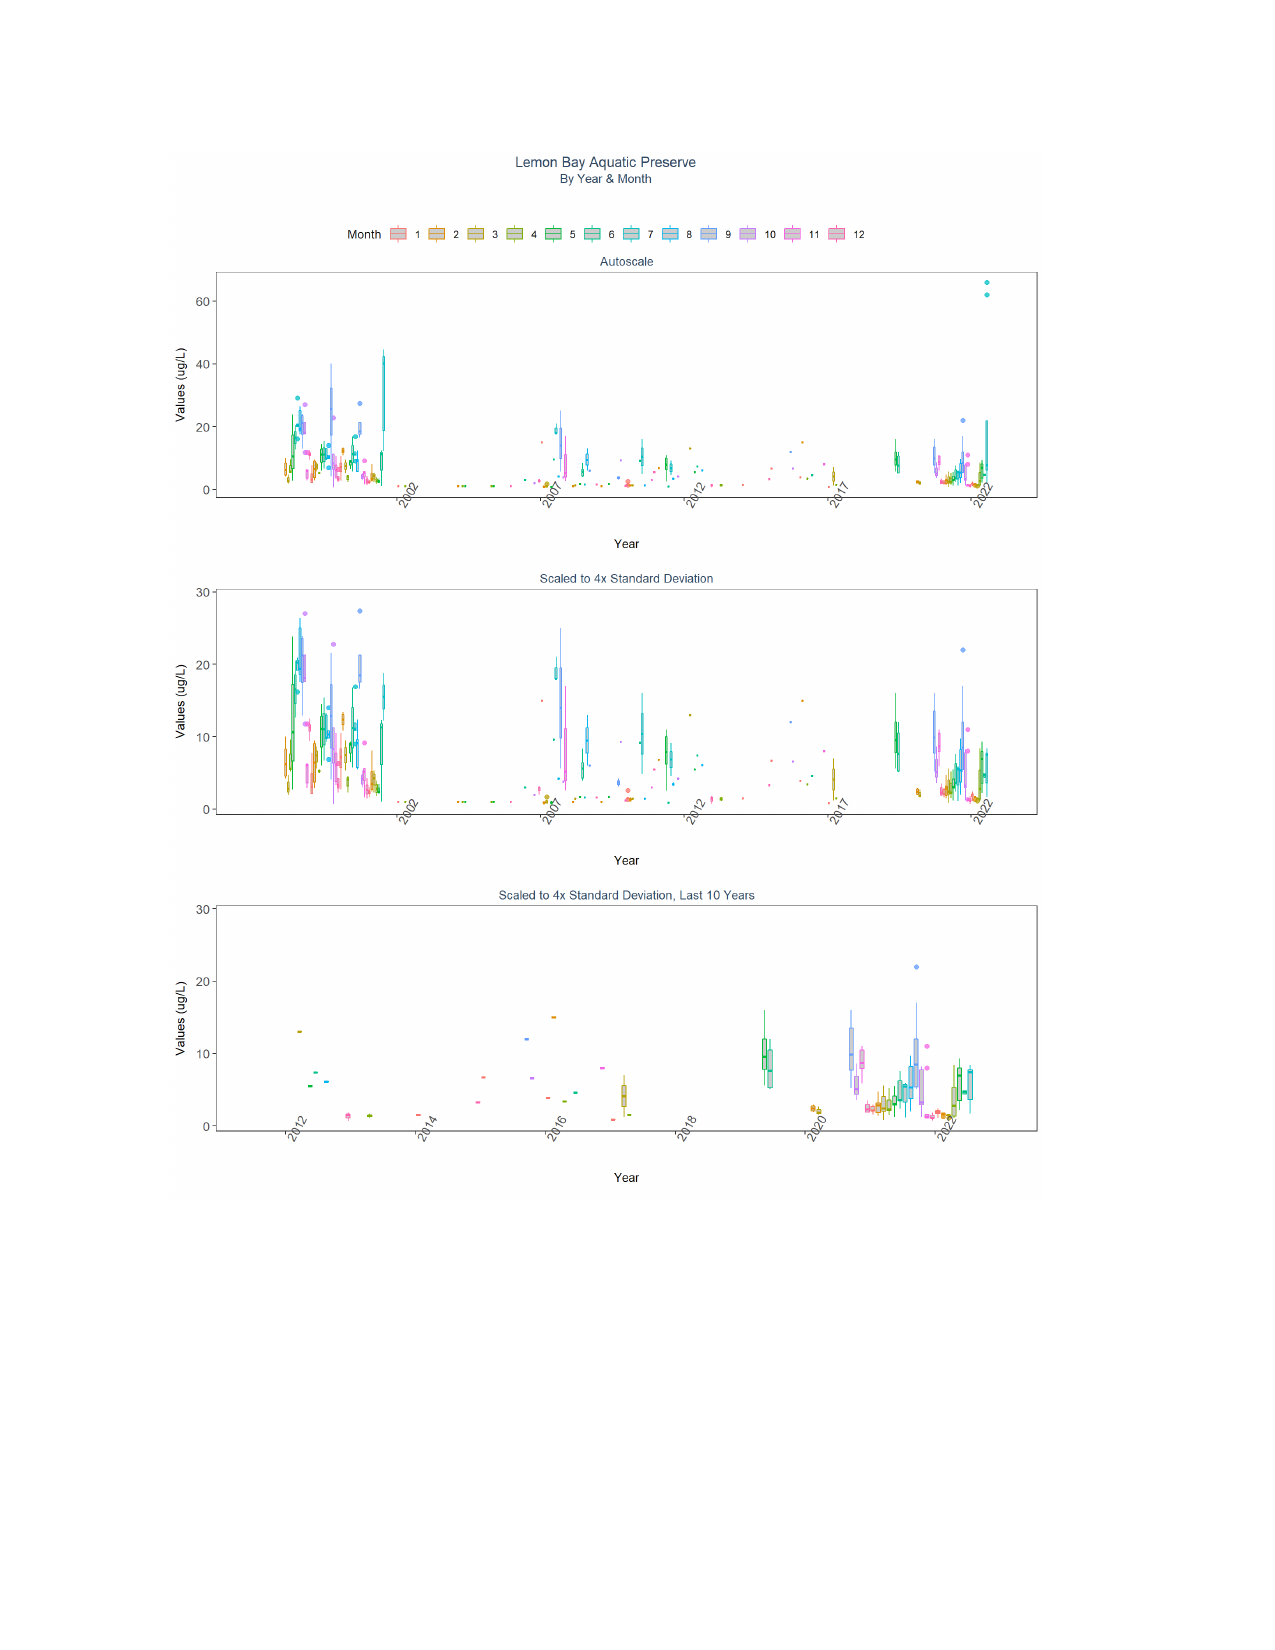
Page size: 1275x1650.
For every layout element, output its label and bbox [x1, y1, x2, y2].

picture [168, 150, 1044, 1200]
